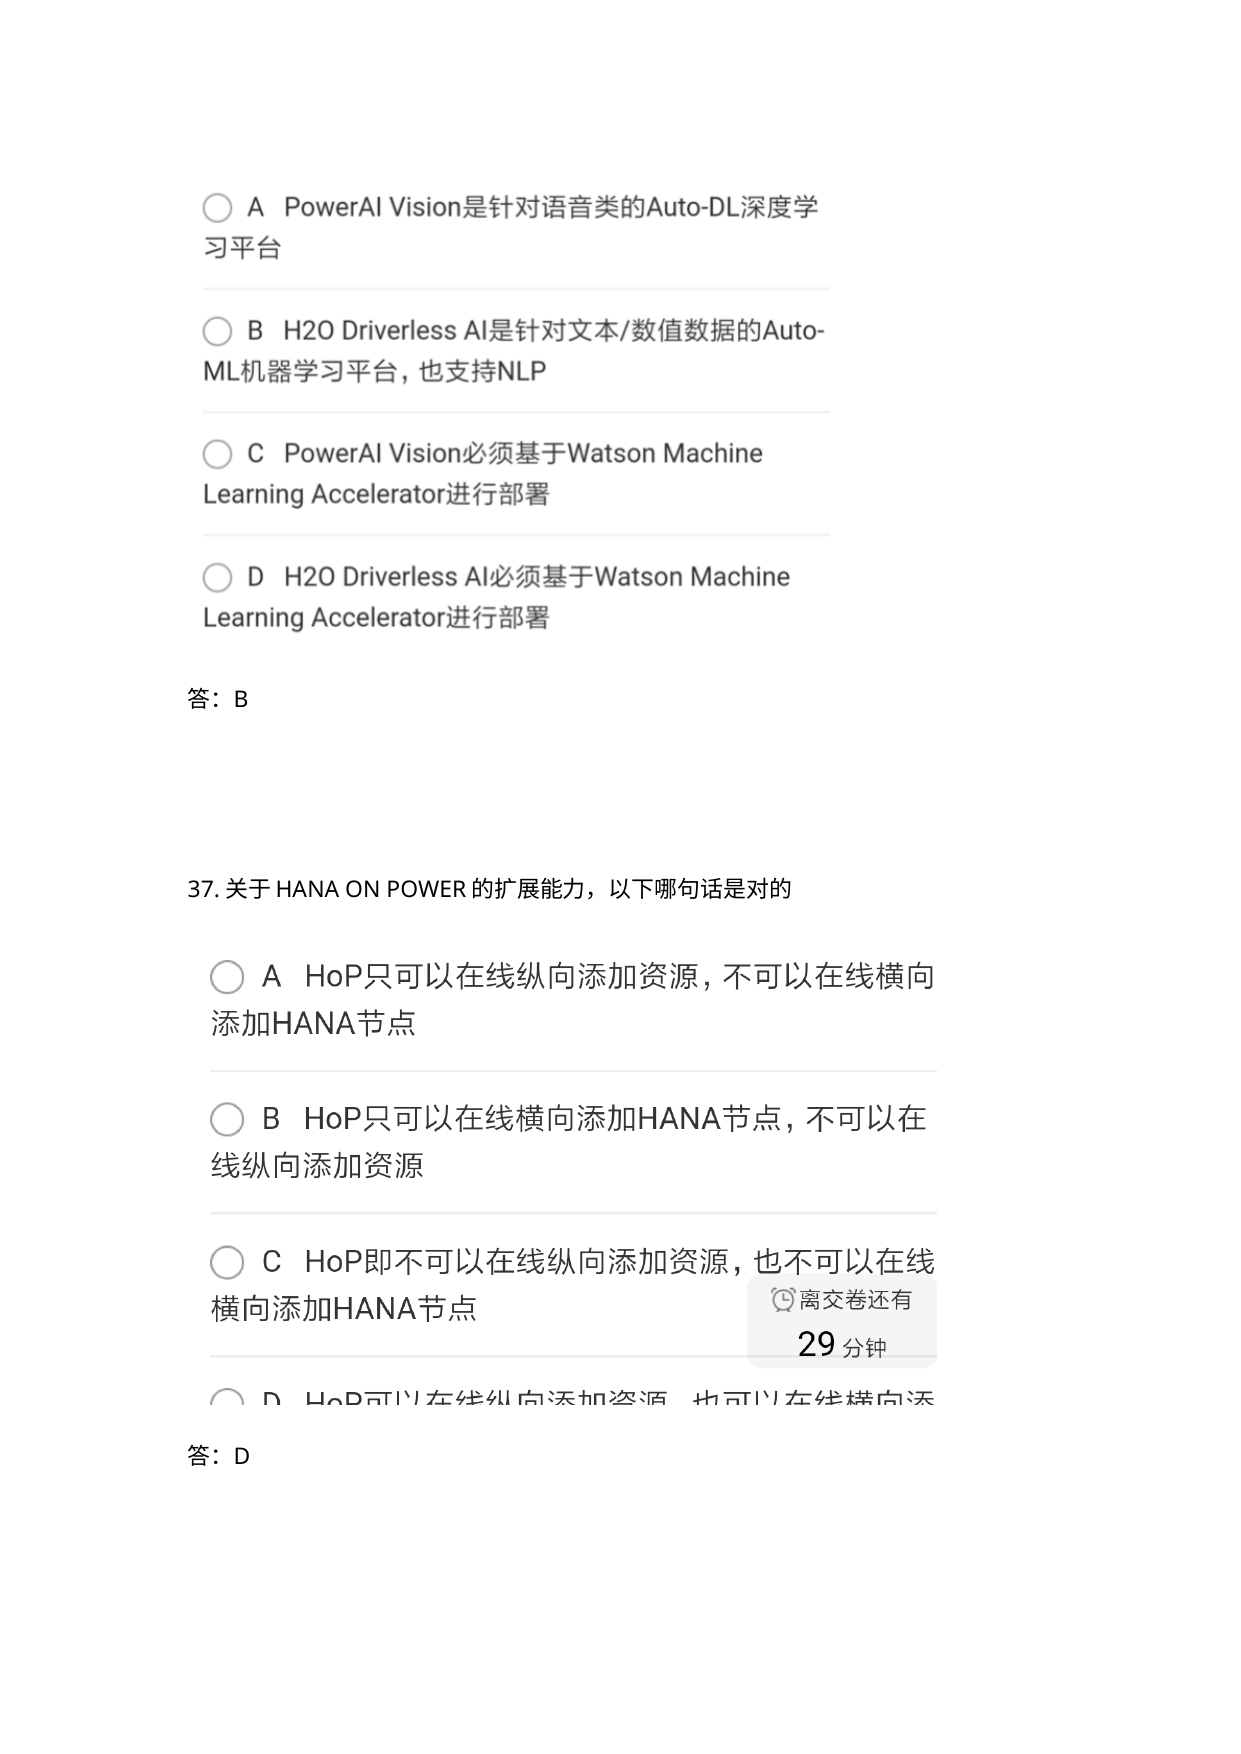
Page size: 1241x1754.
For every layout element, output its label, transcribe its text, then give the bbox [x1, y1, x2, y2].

picture [187, 938, 937, 1405]
list 关于HANA ON POWER的扩展能力，以下哪句话是对的 [187, 866, 1053, 910]
text 答：D [187, 1433, 1053, 1477]
text 答：B [187, 676, 1053, 720]
picture [187, 178, 832, 650]
